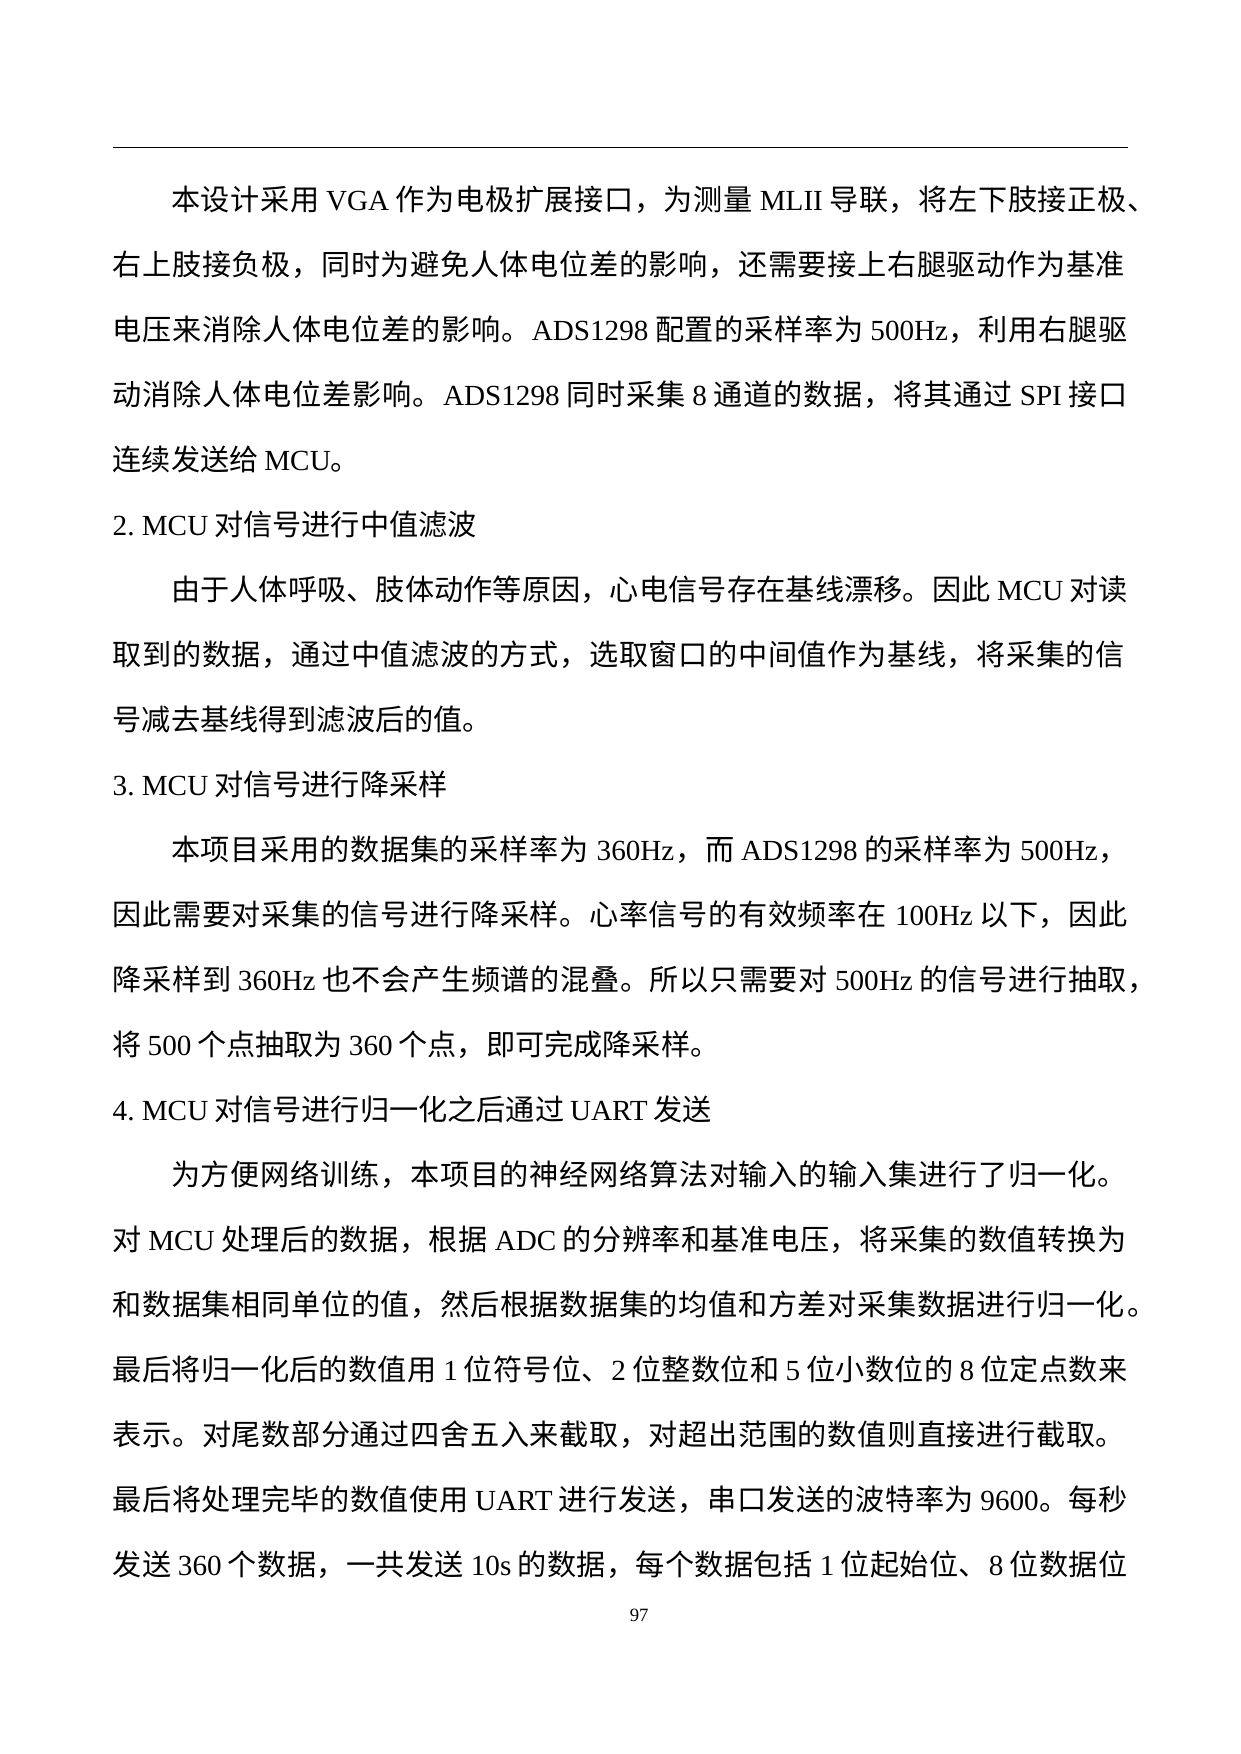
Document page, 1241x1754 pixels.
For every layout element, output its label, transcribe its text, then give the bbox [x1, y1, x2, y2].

text 4. MCU对信号进行归一化之后通过UART发送 [112, 1075, 1128, 1140]
text 由于人体呼吸、肢体动作等原因，心电信号存在基线漂移。因此MCU对读取到的数据，通过中值滤波的方式，选取窗口的中间值作为基线，将采集的信号减去基线得到滤波后的值。 [112, 555, 1128, 750]
text 3. MCU对信号进行降采样 [112, 750, 1128, 815]
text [112, 1140, 1128, 1595]
text 2. MCU对信号进行中值滤波 [112, 490, 1128, 555]
text 本设计采用VGA作为电极扩展接口，为测量MLII导联，将左下肢接正极、右上肢接负极，同时为避免人体电位差的影响，还需要接上右腿驱动作为基准电压来消除人体电位差的影响。ADS1298配置的采样率为500Hz，利用右腿驱动消除人体电位差影响。ADS1298同时采集8通道的数据，将其通过SPI接口连续发送给MCU。 [112, 165, 1128, 490]
text 本项目采用的数据集的采样率为360Hz，而ADS1298的采样率为500Hz，因此需要对采集的信号进行降采样。心率信号的有效频率在100Hz以下，因此降采样到360Hz也不会产生频谱的混叠。所以只需要对500Hz的信号进行抽取，将500个点抽取为360个点，即可完成降采样。 [112, 815, 1128, 1075]
